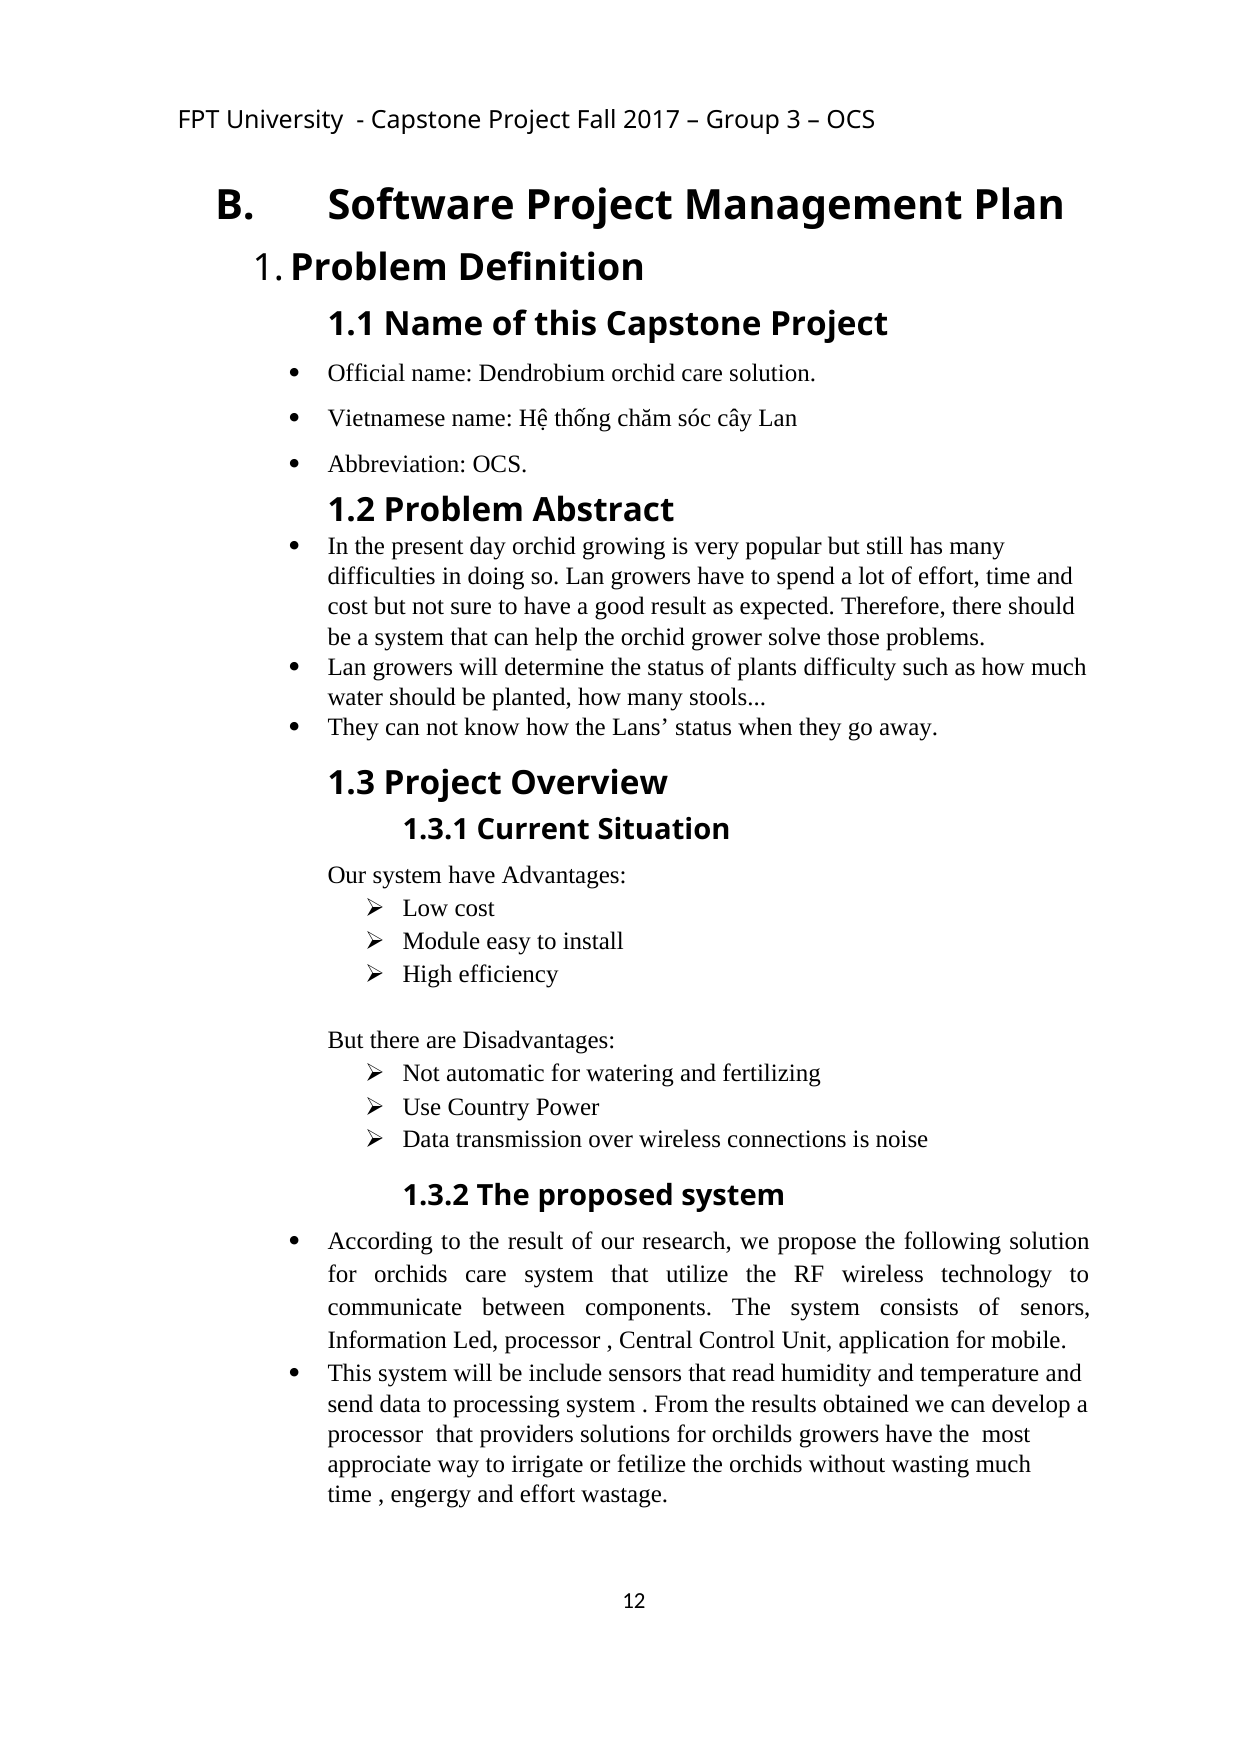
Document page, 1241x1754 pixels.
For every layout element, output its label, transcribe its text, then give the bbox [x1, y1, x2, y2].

list Use Country Power [365, 1092, 1090, 1120]
list They can not know how the Lans’ status when they go away. [290, 712, 1090, 741]
list Abbreviation: OCS. [290, 449, 1090, 477]
list High efficiency [365, 959, 1090, 988]
list Lan growers will determine the status of plants difficulty such as how much water should be planted, how many stools... [290, 652, 1090, 711]
list Vietnamese name: Hệ thống chăm sóc cây Lan [290, 403, 1090, 432]
subtitle 1.3.2 The proposed system [402, 1174, 1090, 1214]
text But there are Disadvantages: [327, 1026, 1090, 1054]
list Module easy to install [365, 926, 1090, 955]
list Not automatic for watering and fertilizing [365, 1058, 1090, 1087]
list Official name: Dendrobium orchid care solution. [290, 358, 1090, 386]
subtitle Software Project Management Plan [215, 175, 1090, 232]
list According to the result of our research, we propose the following solution for orchids care system that utilize the RF wireless technology to communicate between components. The system consists of senors, Information Led, processor , Central Control Unit, application for mobile. [290, 1226, 1090, 1354]
subtitle 1.2 Problem Abstract [327, 486, 1090, 531]
subtitle Problem Definition [252, 240, 1090, 291]
text Our system have Advantages: [327, 860, 1090, 889]
list Data transmission over wireless connections is noise [365, 1124, 1090, 1153]
list In the present day orchid growing is very popular but still has many difficulties in doing so. Lan growers have to spend a lot of effort, time and cost but not sure to have a good result as expected. Therefore, there should be a system that can help the orchid grower solve those problems. [290, 531, 1090, 650]
subtitle 1.3 Project Overview [327, 759, 1090, 804]
subtitle 1.1 Name of this Capstone Project [327, 300, 1090, 345]
list Low cost [365, 893, 1090, 922]
subtitle 1.3.1 Current Situation [402, 808, 1090, 848]
list This system will be include sensors that read humidity and temperature and send data to processing system . From the results obtained we can develop a processor that providers solutions for orchilds growers have the most approciate way to irrigate or fetilize the orchids without wasting much time , engergy and effort wastage. [290, 1358, 1090, 1508]
